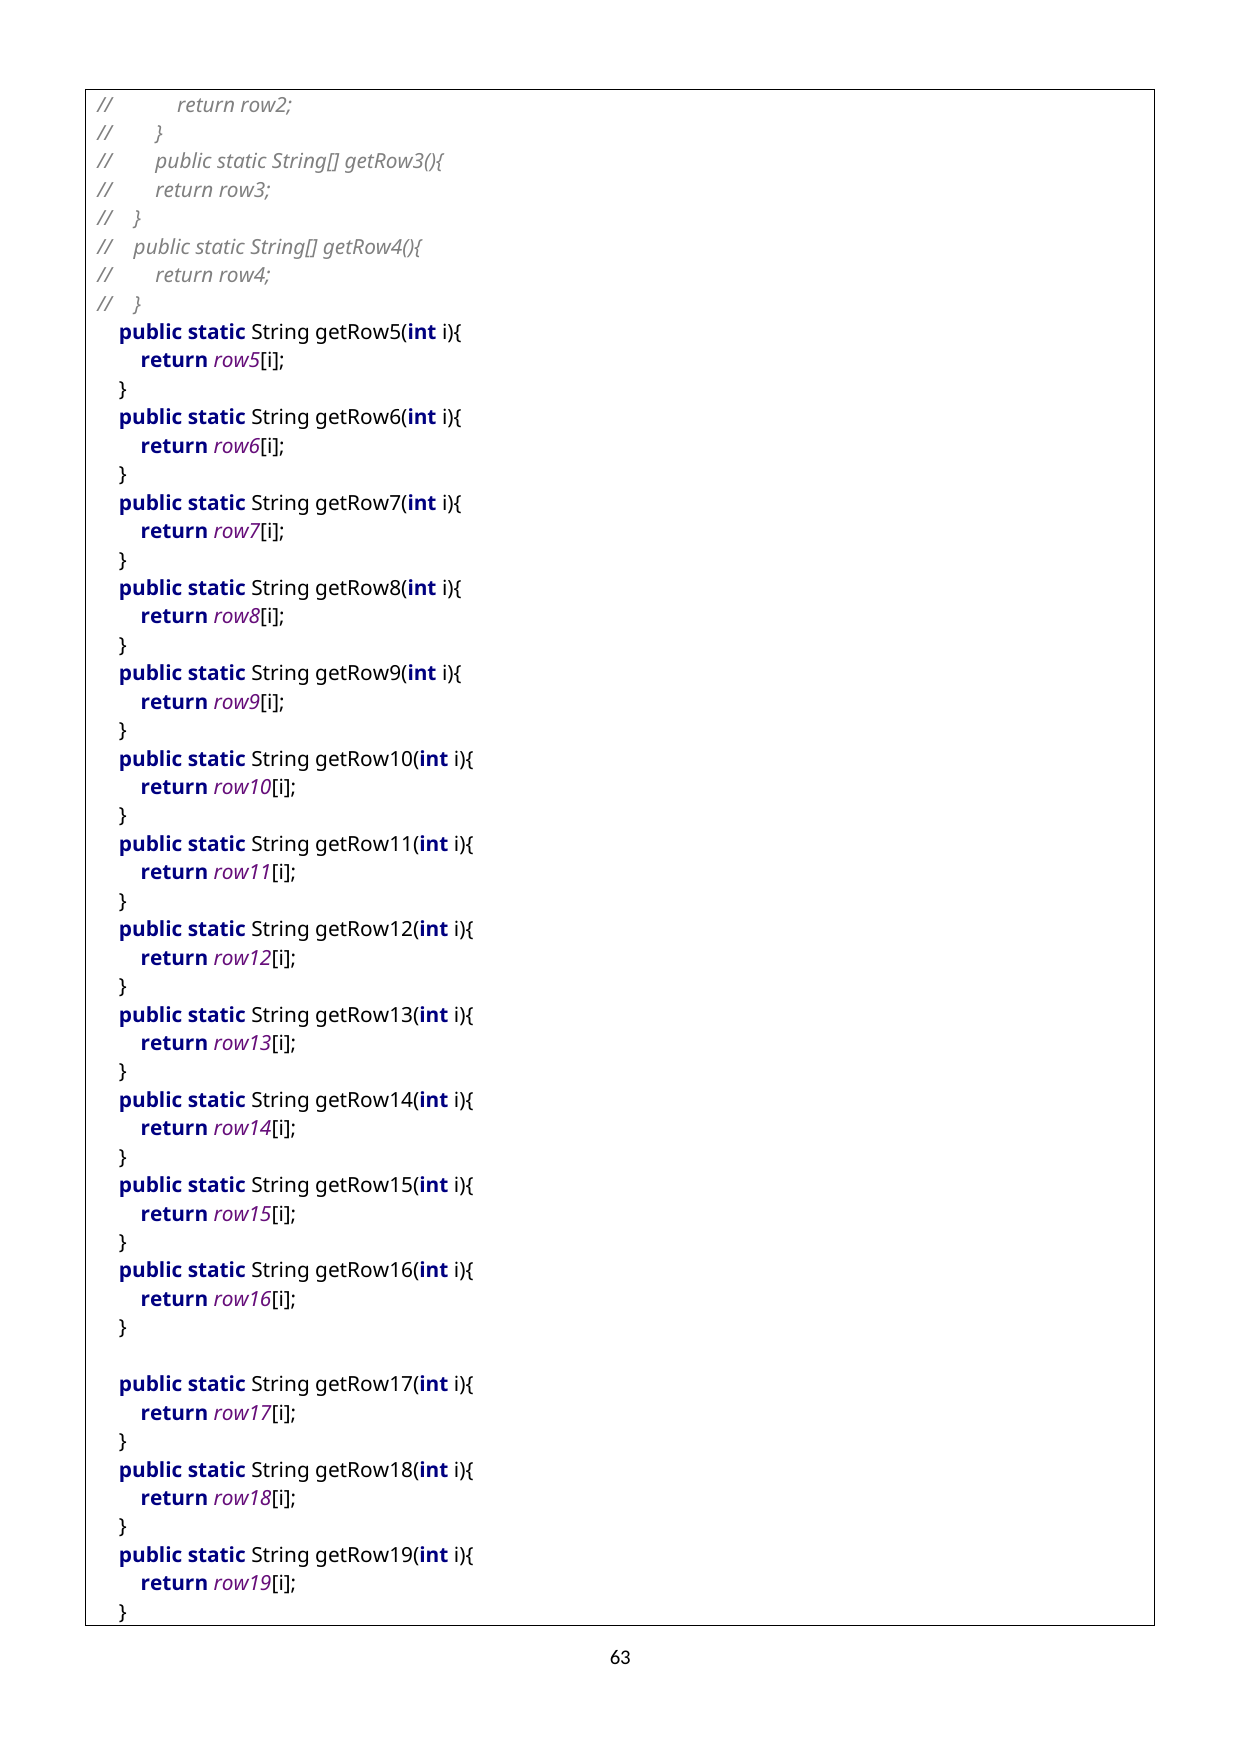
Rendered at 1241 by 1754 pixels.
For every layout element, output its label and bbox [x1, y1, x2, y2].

table_cell [86, 90, 1154, 1625]
